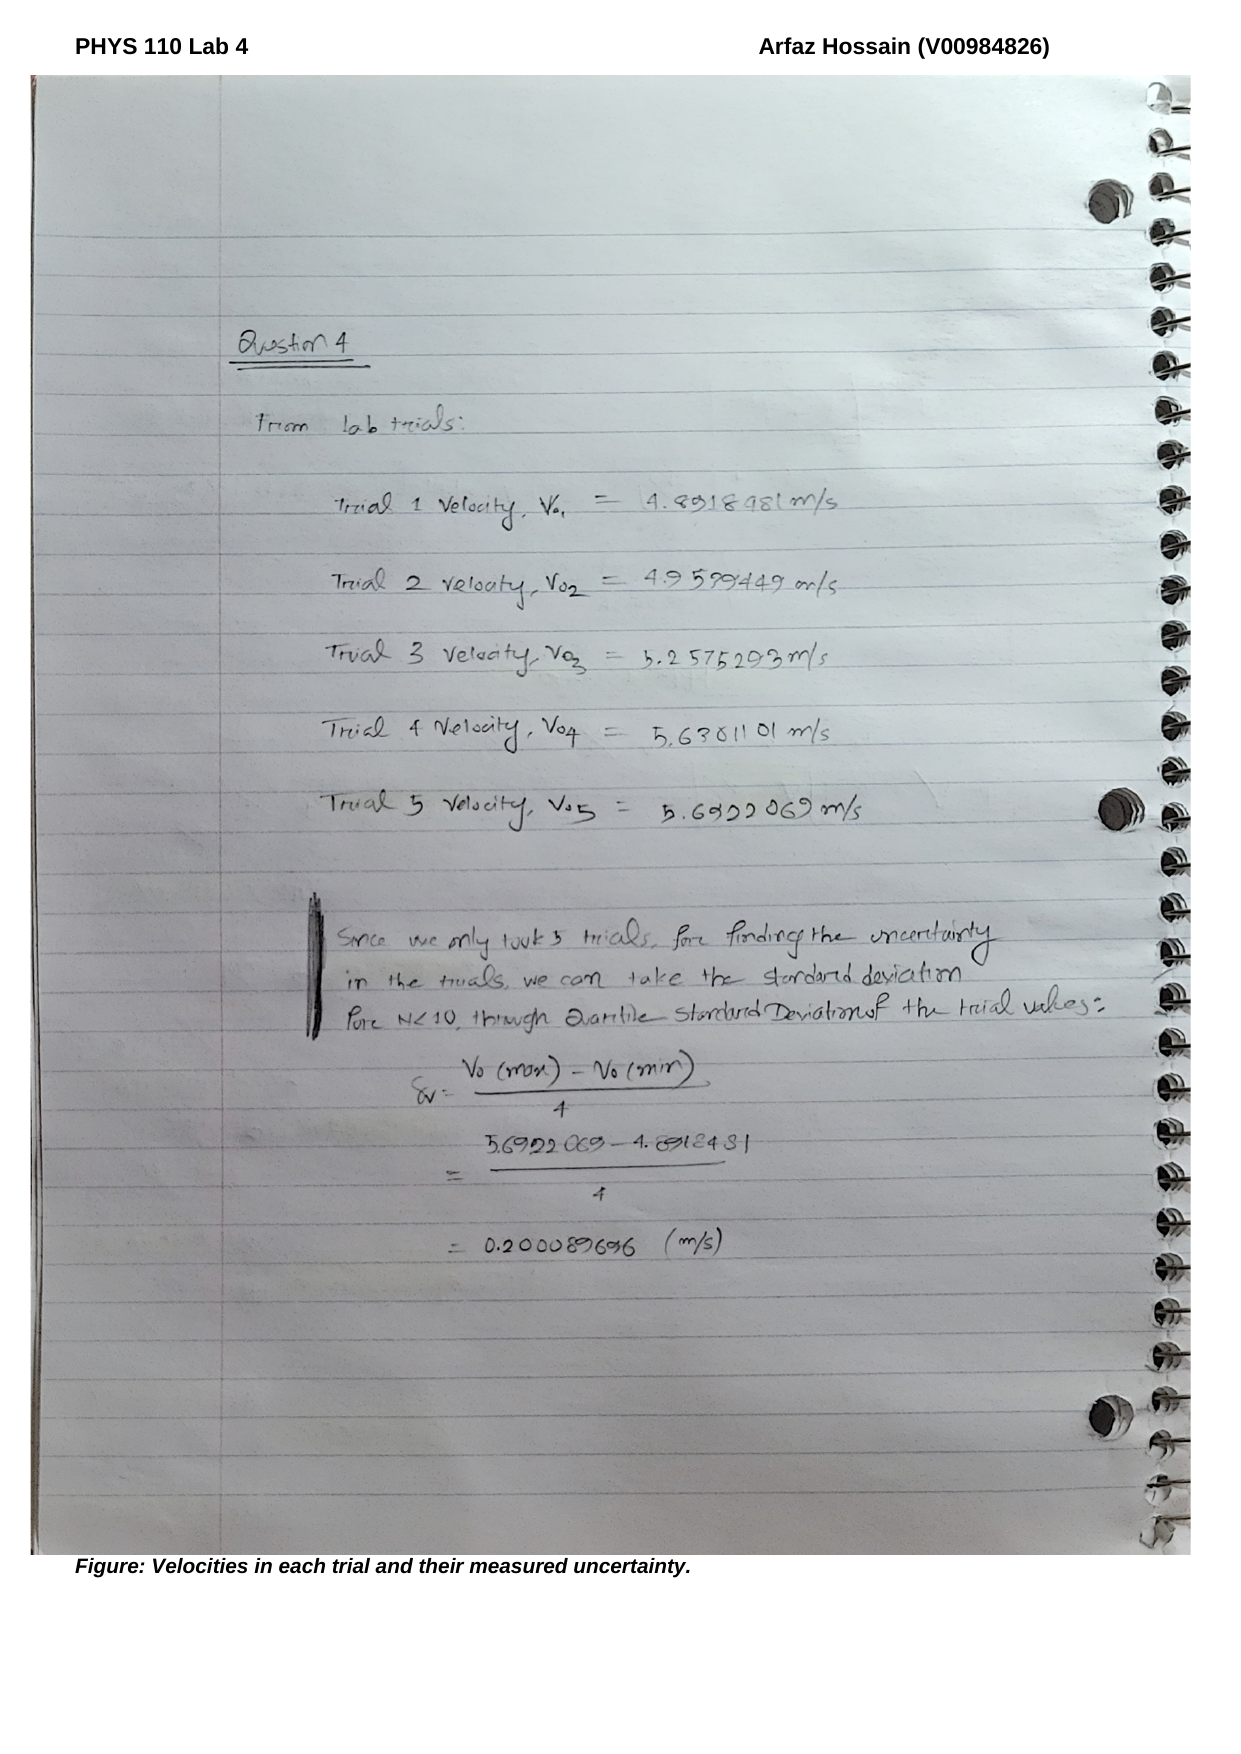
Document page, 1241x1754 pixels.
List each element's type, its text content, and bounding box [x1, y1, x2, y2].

text Figure: Velocities in each trial and their measured uncertainty. [75, 1555, 1119, 1578]
picture [30, 75, 1191, 1555]
